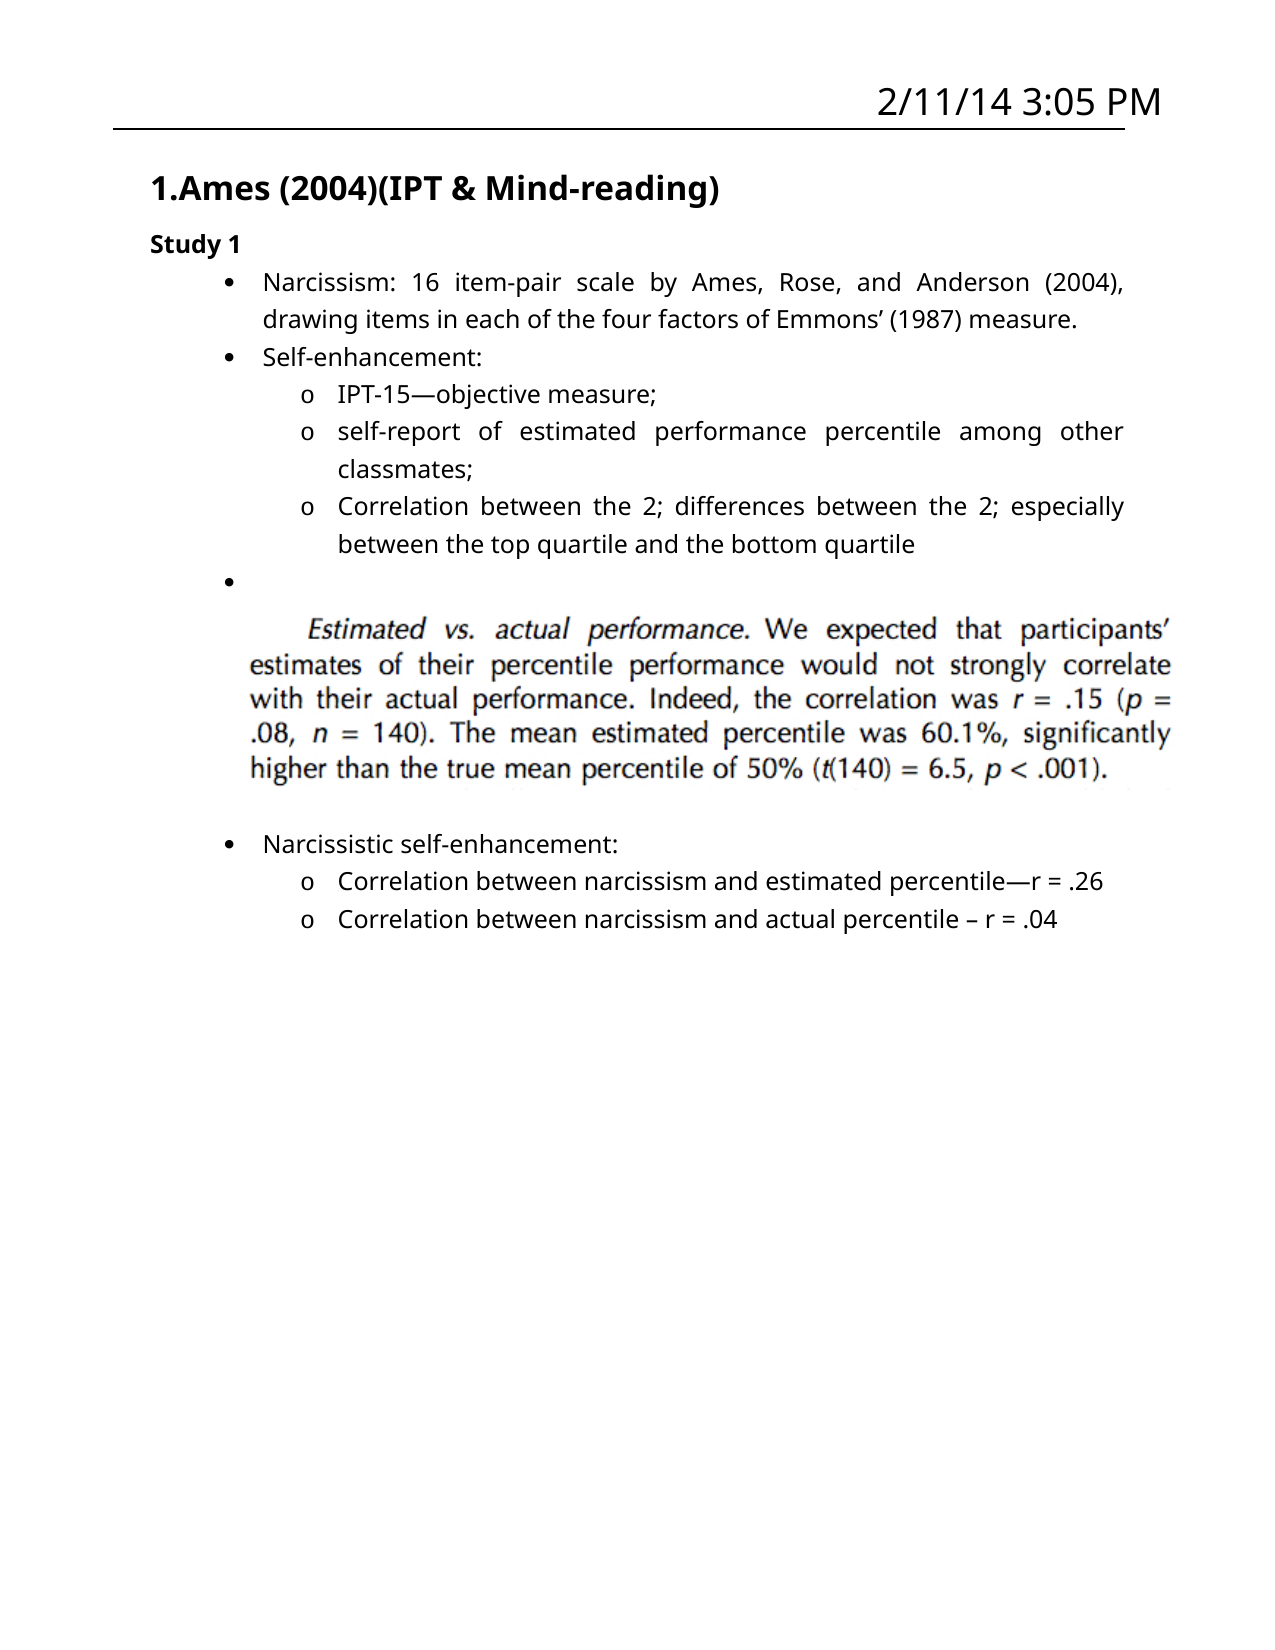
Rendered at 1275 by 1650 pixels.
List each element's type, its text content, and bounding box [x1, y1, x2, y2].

text self-report of estimated performance percentile among other classmates; [300, 412, 1125, 487]
text Correlation between narcissism and estimated percentile—r = .26 [300, 862, 1125, 900]
text Narcissism: 16 item-pair scale by Ames, Rose, and Anderson (2004), drawing items in each of the four factors of Emmons’ (1987) measure. [225, 262, 1125, 337]
text Correlation between narcissism and actual percentile – r = .04 [300, 900, 1125, 937]
text Narcissistic self-enhancement: [225, 825, 1125, 862]
text Study 1 [150, 225, 1125, 262]
text 1.Ames (2004)(IPT & Mind-reading) [150, 150, 1125, 225]
text Self-enhancement: [225, 337, 1125, 375]
text IPT-15—objective measure; [300, 375, 1125, 412]
picture [225, 600, 1198, 790]
text Correlation between the 2; differences between the 2; especially between the top quartile and the bottom quartile [300, 487, 1125, 562]
